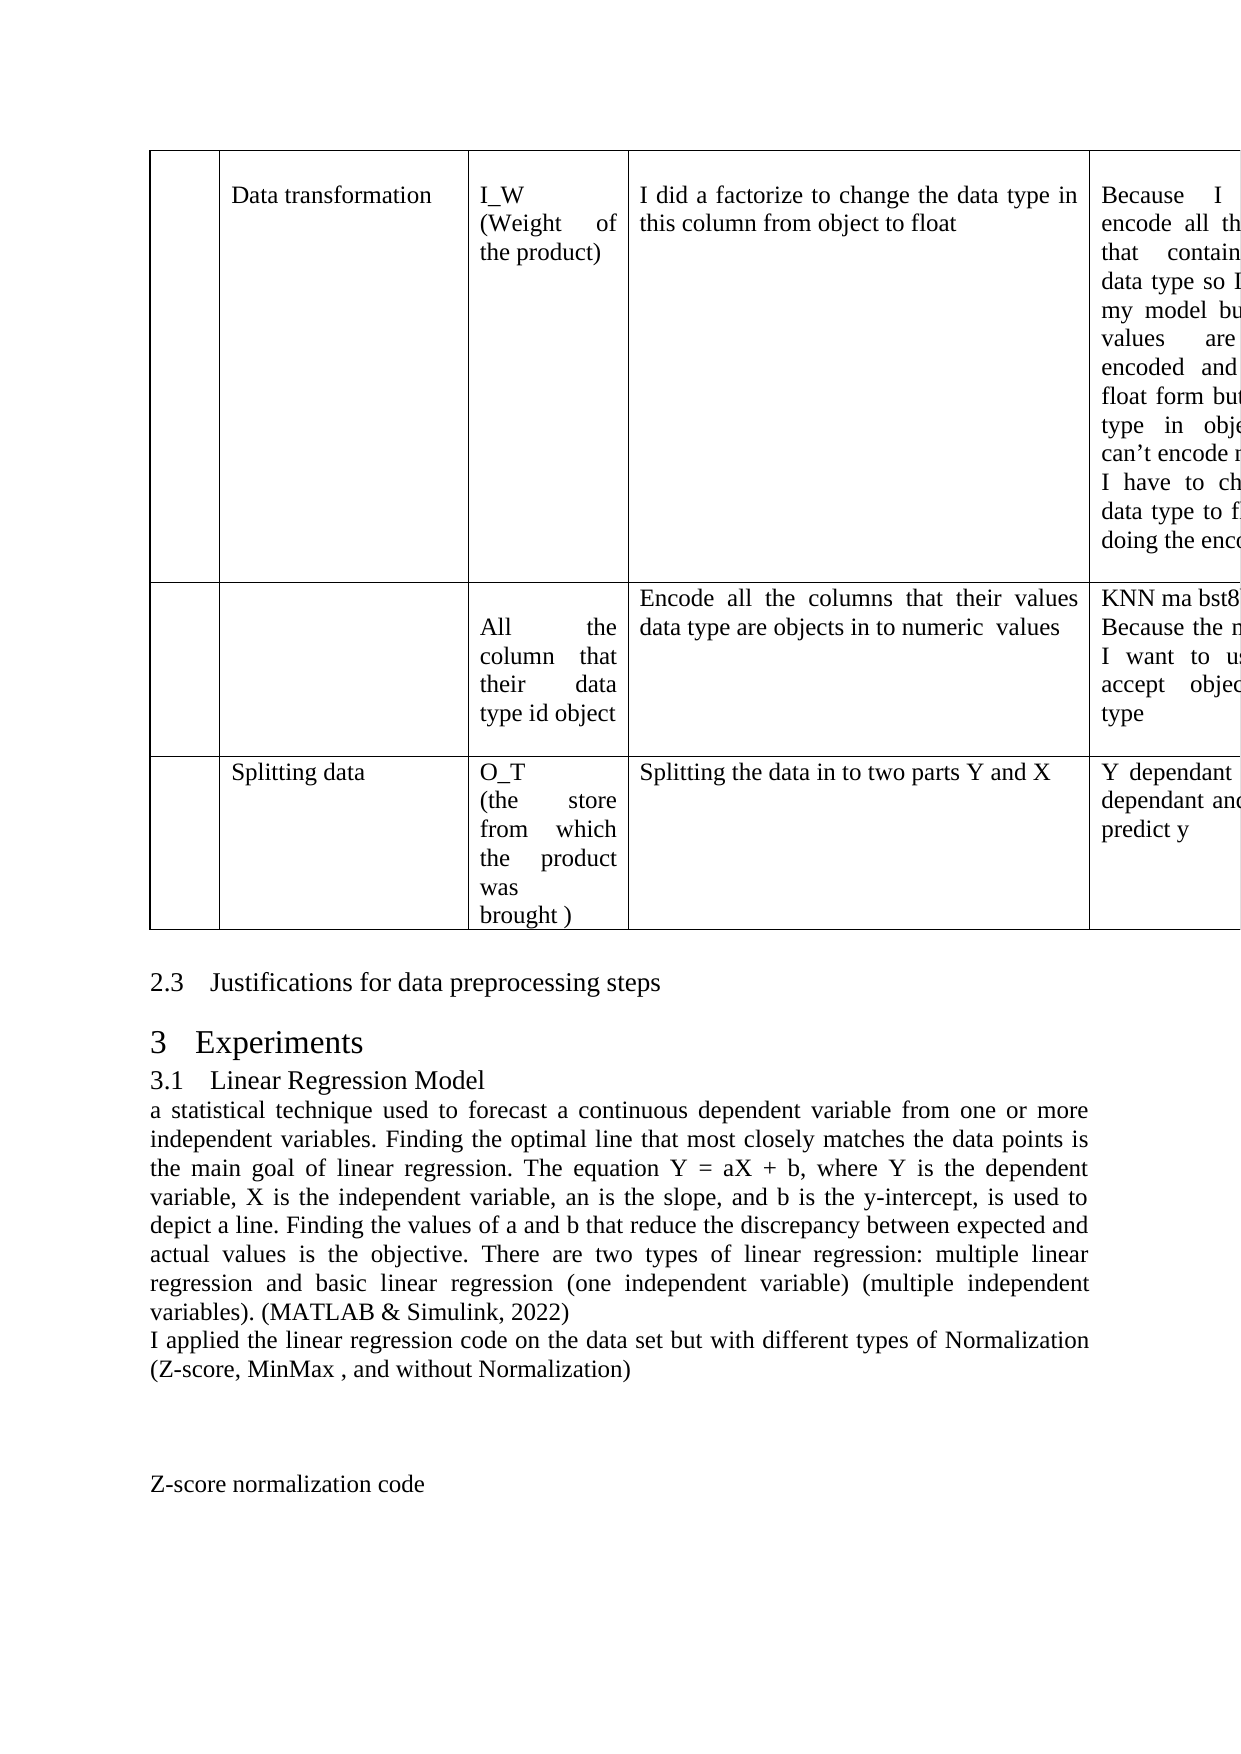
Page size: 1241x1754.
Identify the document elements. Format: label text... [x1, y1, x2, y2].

table_cell KNN ma bst8bel object Because the models that I want to use do not accept objects values type [1090, 583, 1240, 756]
subtitle Experiments [150, 1022, 1090, 1060]
text a statistical technique used to forecast a continuous dependent variable from one or more independent variables. Finding the optimal line that most closely matches the data points is the main goal of linear regression. The equation Y = aX + b, where Y is the dependent variable, X is the independent variable, an is the slope, and b is the y-intercept, is used to depict a line. Finding the values of a and b that reduce the discrepancy between expected and actual values is the objective. There are two types of linear regression: multiple linear regression and basic linear regression (one independent variable) (multiple independent variables). (MATLAB & Simulink, 2022) [150, 1096, 1090, 1326]
table_cell [151, 757, 219, 929]
table_cell Because I want to encode all the columns that contains objects data type so I can apply my model but the I_W values are already encoded and are in a float form but their data type in object and I can’t encode numbers so I have to change their data type to float before doing the encoder [1090, 151, 1240, 582]
table_cell Data transformation [220, 151, 468, 582]
table_cell All the column that their data type id object [469, 583, 628, 756]
table_cell [151, 583, 219, 756]
subtitle Justifications for data preprocessing steps [150, 966, 1090, 997]
text Z-score normalization code [150, 1469, 1090, 1498]
table_cell [151, 151, 219, 582]
table_cell Encode all the columns that their values data type are objects in to numeric values [629, 583, 1089, 756]
table_cell I did a factorize to change the data type in this column from object to float [629, 151, 1089, 582]
table_cell Splitting the data in to two parts Y and X [629, 757, 1089, 929]
table_cell O_T (the store from which the product was brought ) [469, 757, 628, 929]
table_cell I_W (Weight of the product) [469, 151, 628, 582]
table_cell Y dependant but x not dependant and I want to predict y [1090, 757, 1240, 929]
text I applied the linear regression code on the data set but with different types of Normalization (Z-score, MinMax , and without Normalization) [150, 1326, 1090, 1383]
table_cell [220, 583, 468, 756]
table_cell Splitting data [220, 757, 468, 929]
subtitle Linear Regression Model [150, 1064, 1090, 1096]
